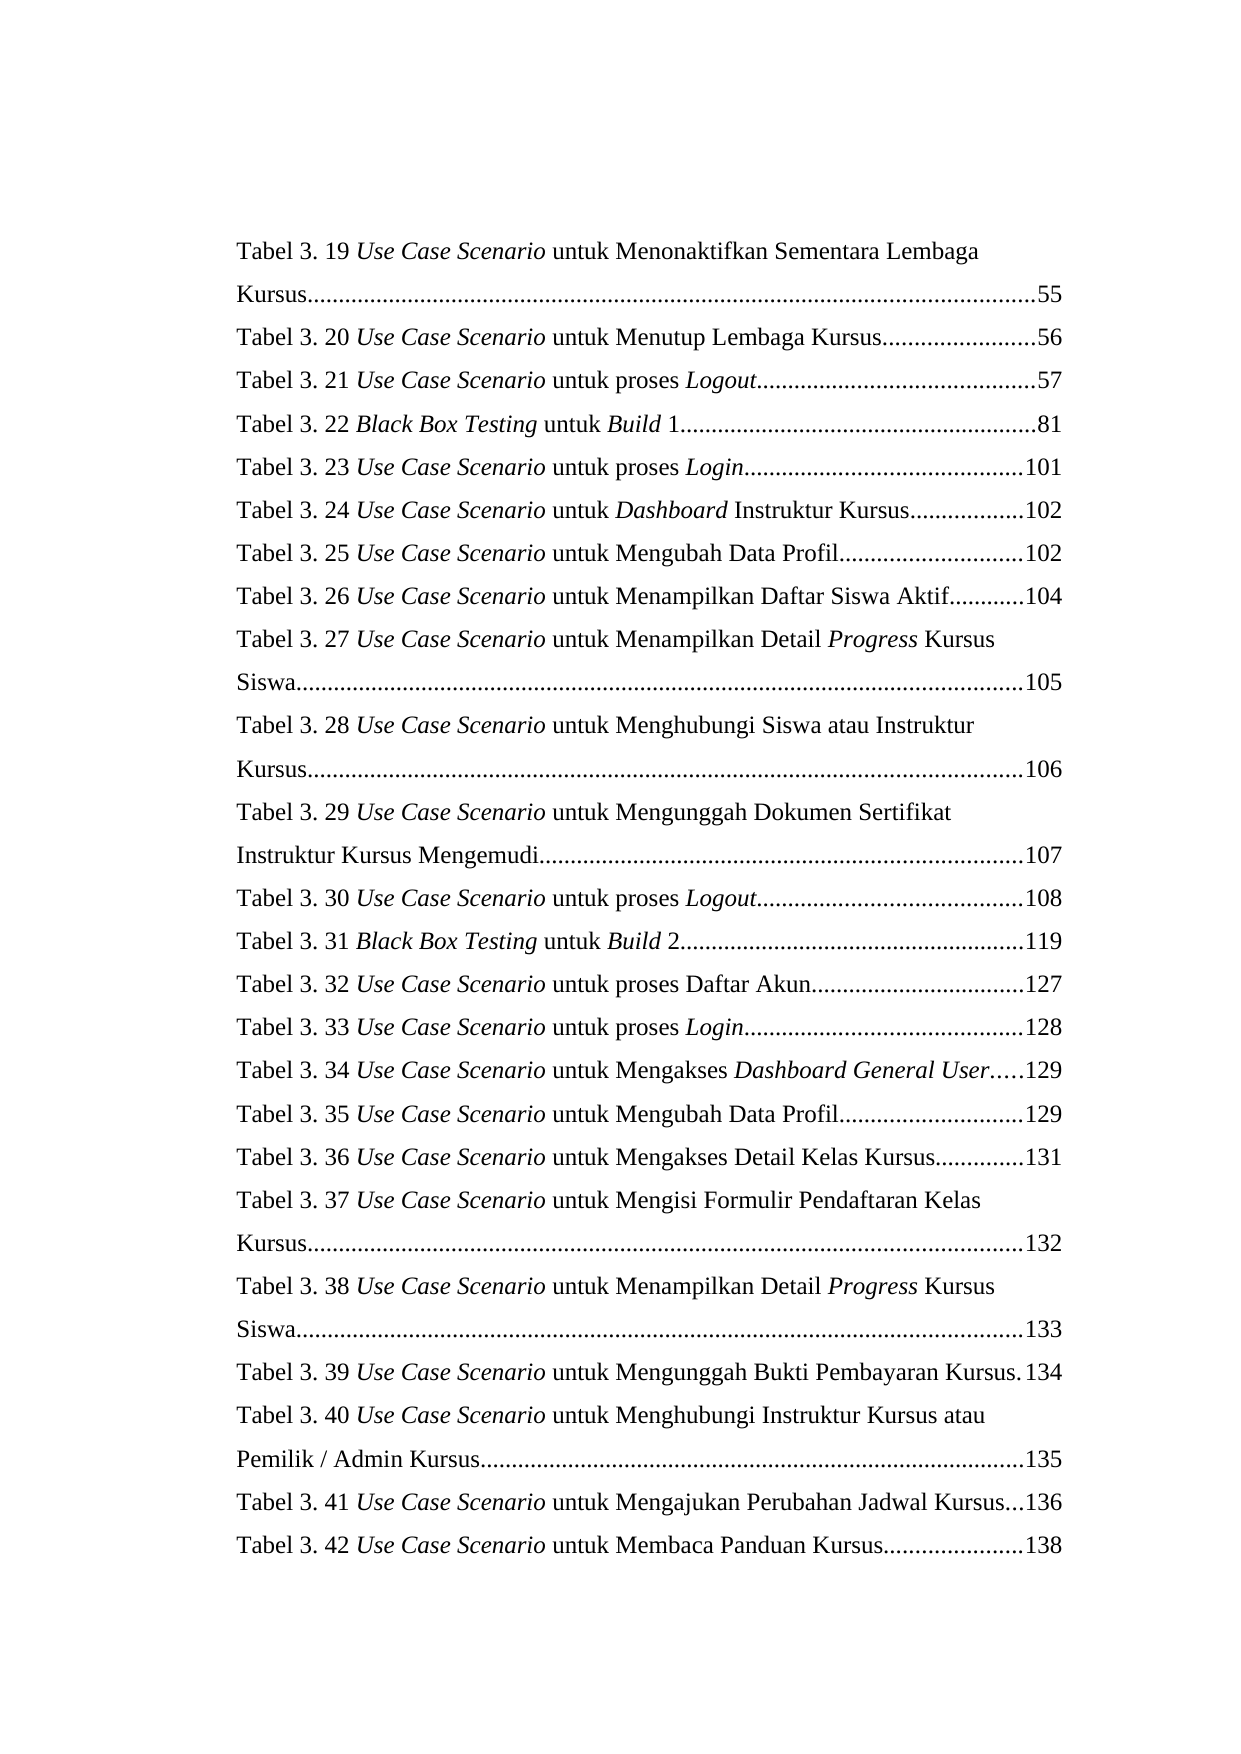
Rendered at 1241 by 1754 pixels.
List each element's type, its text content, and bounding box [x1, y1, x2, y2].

text Tabel 3. 39 Use Case Scenario untuk Mengunggah Bukti Pembayaran Kursus 134 [236, 1357, 1063, 1386]
text Tabel 3. 30 Use Case Scenario untuk proses Logout 108 [236, 883, 1063, 912]
text Tabel 3. 37 Use Case Scenario untuk Mengisi Formulir Pendaftaran Kelas Kursus 132 [236, 1185, 1063, 1257]
text Tabel 3. 26 Use Case Scenario untuk Menampilkan Daftar Siswa Aktif 104 [236, 581, 1063, 610]
text Tabel 3. 25 Use Case Scenario untuk Mengubah Data Profil 102 [236, 538, 1063, 567]
text Tabel 3. 24 Use Case Scenario untuk Dashboard Instruktur Kursus 102 [236, 495, 1063, 524]
text Tabel 3. 36 Use Case Scenario untuk Mengakses Detail Kelas Kursus 131 [236, 1142, 1063, 1171]
text Tabel 3. 20 Use Case Scenario untuk Menutup Lembaga Kursus 56 [236, 322, 1063, 351]
text Tabel 3. 21 Use Case Scenario untuk proses Logout 57 [236, 366, 1063, 394]
text Tabel 3. 22 Black Box Testing untuk Build 1 81 [236, 409, 1063, 437]
text Tabel 3. 33 Use Case Scenario untuk proses Login 128 [236, 1012, 1063, 1041]
text Tabel 3. 34 Use Case Scenario untuk Mengakses Dashboard General User 129 [236, 1056, 1063, 1084]
text Tabel 3. 42 Use Case Scenario untuk Membaca Panduan Kursus 138 [236, 1530, 1063, 1559]
text Tabel 3. 40 Use Case Scenario untuk Menghubungi Instruktur Kursus atau Pemilik / Admin Kursus 135 [236, 1401, 1063, 1472]
text Tabel 3. 23 Use Case Scenario untuk proses Login 101 [236, 452, 1063, 481]
text Tabel 3. 27 Use Case Scenario untuk Menampilkan Detail Progress Kursus Siswa 105 [236, 624, 1063, 696]
text Tabel 3. 32 Use Case Scenario untuk proses Daftar Akun 127 [236, 969, 1063, 998]
text Tabel 3. 41 Use Case Scenario untuk Mengajukan Perubahan Jadwal Kursus 136 [236, 1487, 1063, 1516]
text Tabel 3. 38 Use Case Scenario untuk Menampilkan Detail Progress Kursus Siswa 133 [236, 1271, 1063, 1343]
text Tabel 3. 28 Use Case Scenario untuk Menghubungi Siswa atau Instruktur Kursus 106 [236, 711, 1063, 782]
text Tabel 3. 19 Use Case Scenario untuk Menonaktifkan Sementara Lembaga Kursus 55 [236, 236, 1063, 308]
text Tabel 3. 29 Use Case Scenario untuk Mengunggah Dokumen Sertifikat Instruktur Kursus Mengemudi 107 [236, 797, 1063, 869]
text Tabel 3. 31 Black Box Testing untuk Build 2 119 [236, 926, 1063, 955]
text Tabel 3. 35 Use Case Scenario untuk Mengubah Data Profil 129 [236, 1099, 1063, 1127]
